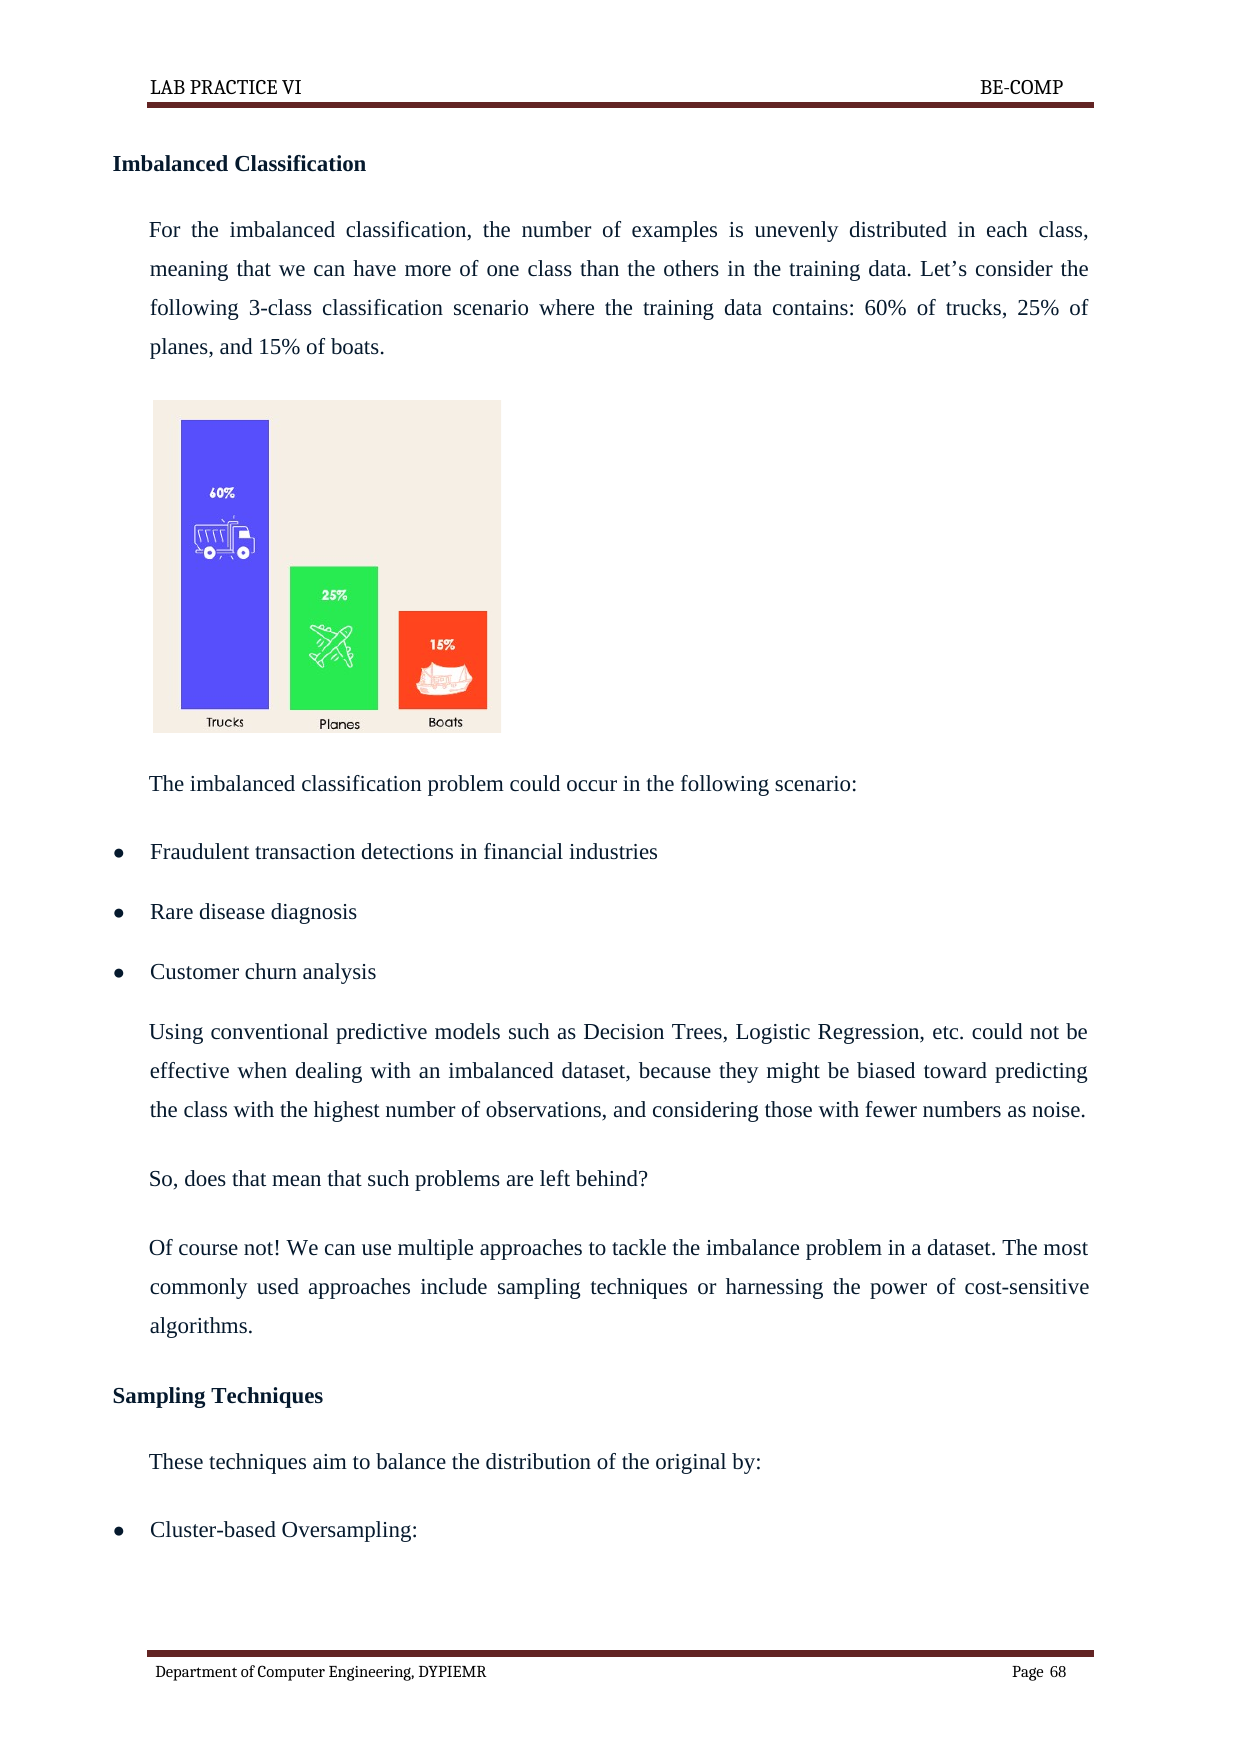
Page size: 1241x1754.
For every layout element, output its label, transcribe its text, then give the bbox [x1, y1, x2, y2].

list Fraudulent transaction detections in financial industries [112, 838, 1130, 865]
text Using conventional predictive models such as Decision Trees, Logistic Regression, etc. could not be effective when dealing with an imbalanced dataset, because they might be biased toward predicting the class with the highest number of observations, and considering those with fewer numbers as noise. [148, 1018, 1090, 1122]
text The imbalanced classification problem could occur in the following scenario: [148, 770, 1130, 796]
list Cluster-based Oversampling: [112, 1517, 1130, 1543]
text Of course not! We can use multiple approaches to tackle the imbalance problem in a dataset. The most commonly used approaches include sampling techniques or harnessing the power of cost-sensitive algorithms. [148, 1234, 1091, 1338]
subtitle Imbalanced Classification [112, 150, 1130, 176]
picture [153, 400, 502, 733]
list Customer churn analysis [112, 958, 1130, 984]
text So, does that mean that such problems are left behind? [148, 1166, 1130, 1192]
list Rare disease diagnosis [112, 898, 1130, 924]
text These techniques aim to balance the distribution of the original by: [148, 1448, 1130, 1474]
subtitle Sampling Techniques [112, 1382, 1130, 1408]
text For the imbalanced classification, the number of examples is unevenly distributed in each class, meaning that we can have more of one class than the others in the training data. Let’s consider the following 3-class classification scenario where the training data contains: 60% of trucks, 25% of planes, and 15% of boats. [148, 216, 1090, 359]
